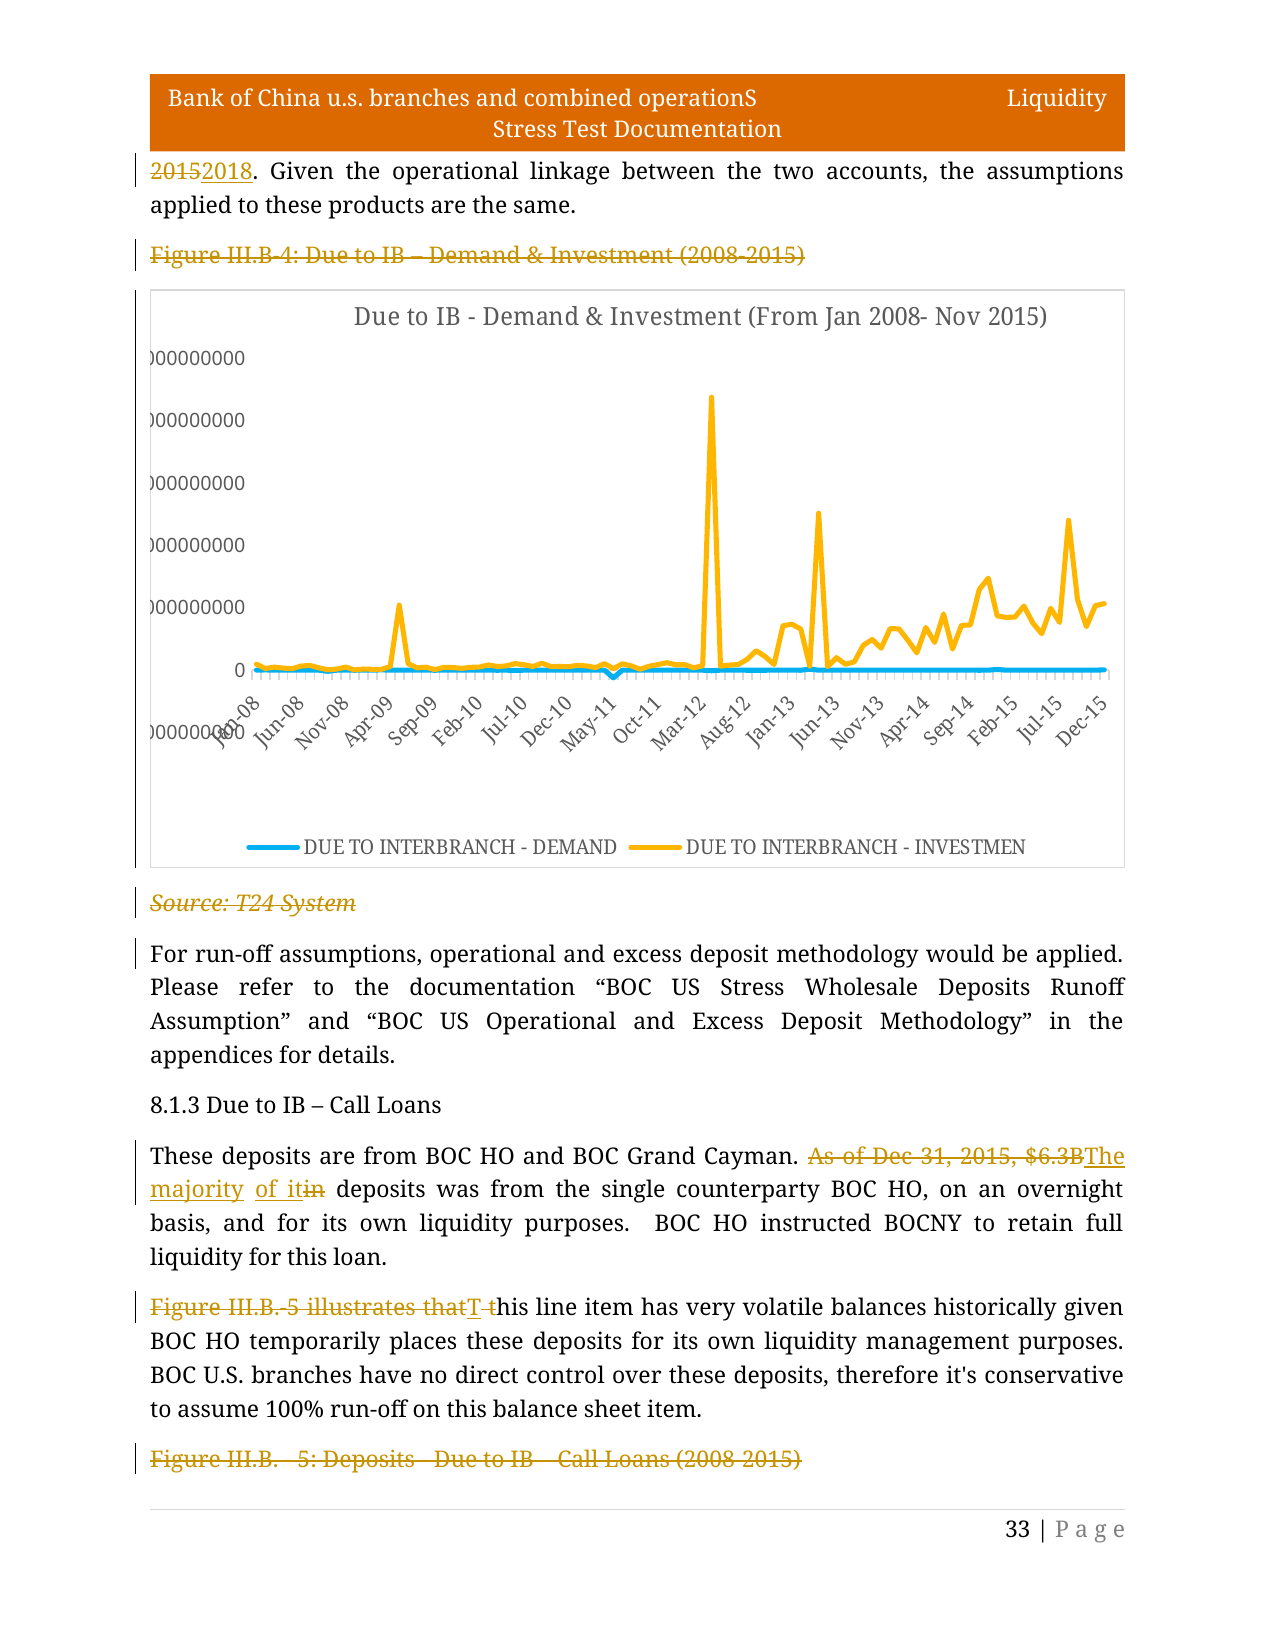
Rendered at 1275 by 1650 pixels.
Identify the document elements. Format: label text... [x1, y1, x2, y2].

text For run-off assumptions, operational and excess deposit methodology would be applied. Please refer to the documentation “BOC US Stress Wholesale Deposits Runoff Assumption” and “BOC US Operational and Excess Deposit Methodology” in the appendices for details. [150, 938, 1125, 1070]
text 8.1.3 Due to IB – Call Loans [150, 1089, 1125, 1121]
text his line item has very volatile balances historically given BOC HO temporarily places these deposits for its own liquidity management purposes. BOC U.S. branches have no direct control over these deposits, therefore it's conservative to assume 100% run-off on this balance sheet item. [150, 1291, 1125, 1424]
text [150, 150, 1125, 220]
text These deposits are from BOC HO and BOC Grand Cayman. deposits was from the single counterparty BOC HO, on an overnight basis, and for its own liquidity purposes. BOC HO instructed BOCNY to retain full liquidity for this loan. [150, 1140, 1125, 1272]
